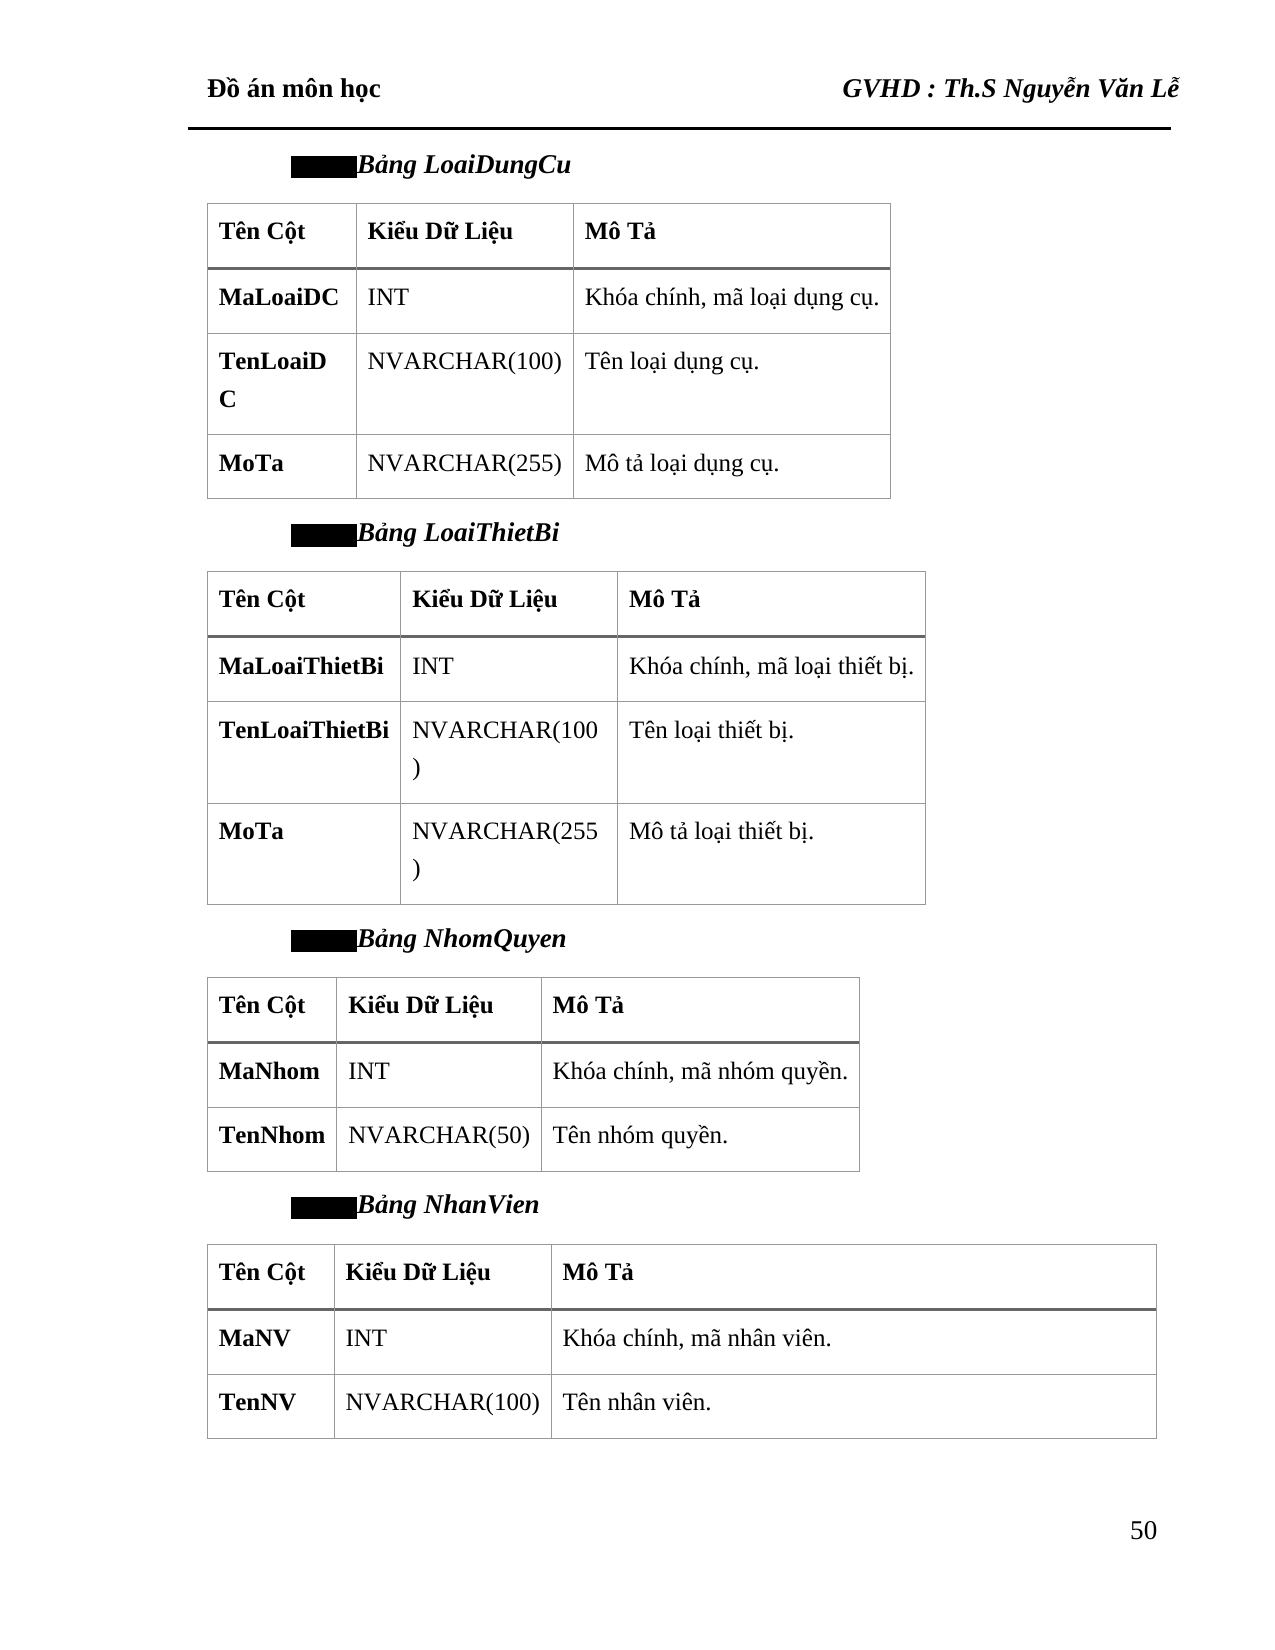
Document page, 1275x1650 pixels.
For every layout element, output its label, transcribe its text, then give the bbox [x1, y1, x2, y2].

table_header Kiểu Dữ Liệu [335, 1245, 551, 1308]
table_header Tên Cột [208, 204, 356, 267]
table_cell Tên nhóm quyền. [542, 1108, 859, 1171]
table_cell Khóa chính, mã loại dụng cụ. [574, 270, 890, 333]
table_cell TenLoaiThietBi [208, 702, 400, 803]
table_cell MaLoaiThietBi [208, 638, 400, 701]
table_cell TenNV [208, 1375, 334, 1438]
table_cell NVARCHAR(255) [357, 435, 573, 498]
table_cell Tên nhân viên. [552, 1375, 1156, 1438]
table_header Kiểu Dữ Liệu [337, 978, 541, 1041]
table_cell INT [337, 1044, 541, 1107]
table_cell MaNV [208, 1311, 334, 1374]
table_header Mô Tả [542, 978, 859, 1041]
table_cell Mô tả loại dụng cụ. [574, 435, 890, 498]
table_cell Khóa chính, mã nhóm quyền. [542, 1044, 859, 1107]
subtitle Bảng LoaiThietBi [291, 516, 1157, 547]
table_cell Tên loại dụng cụ. [574, 334, 890, 434]
table_cell NVARCHAR(100) [357, 334, 573, 434]
table_cell NVARCHAR(100) [401, 702, 617, 803]
subtitle Bảng LoaiDungCu [291, 148, 1157, 179]
table_header Tên Cột [208, 572, 400, 635]
table_header Kiểu Dữ Liệu [401, 572, 617, 635]
table_cell MaNhom [208, 1044, 336, 1107]
table_cell NVARCHAR(50) [337, 1108, 541, 1171]
table_cell INT [357, 270, 573, 333]
subtitle Bảng NhomQuyen [291, 922, 1157, 953]
table_cell MoTa [208, 435, 356, 498]
table_header Kiểu Dữ Liệu [357, 204, 573, 267]
table_cell Mô tả loại thiết bị. [618, 804, 925, 904]
table_cell NVARCHAR(255) [401, 804, 617, 904]
table_header Tên Cột [208, 978, 336, 1041]
table_cell Khóa chính, mã nhân viên. [552, 1311, 1156, 1374]
table_cell Tên loại thiết bị. [618, 702, 925, 803]
table_header Tên Cột [208, 1245, 334, 1308]
table_cell INT [335, 1311, 551, 1374]
table_cell NVARCHAR(100) [335, 1375, 551, 1438]
table_cell INT [401, 638, 617, 701]
table_header Mô Tả [552, 1245, 1156, 1308]
subtitle Bảng NhanVien [291, 1189, 1157, 1220]
table_cell MaLoaiDC [208, 270, 356, 333]
table_cell TenNhom [208, 1108, 336, 1171]
table_cell Khóa chính, mã loại thiết bị. [618, 638, 925, 701]
table_header Mô Tả [618, 572, 925, 635]
table_cell MoTa [208, 804, 400, 904]
table_cell TenLoaiDC [208, 334, 356, 434]
table_header Mô Tả [574, 204, 890, 267]
